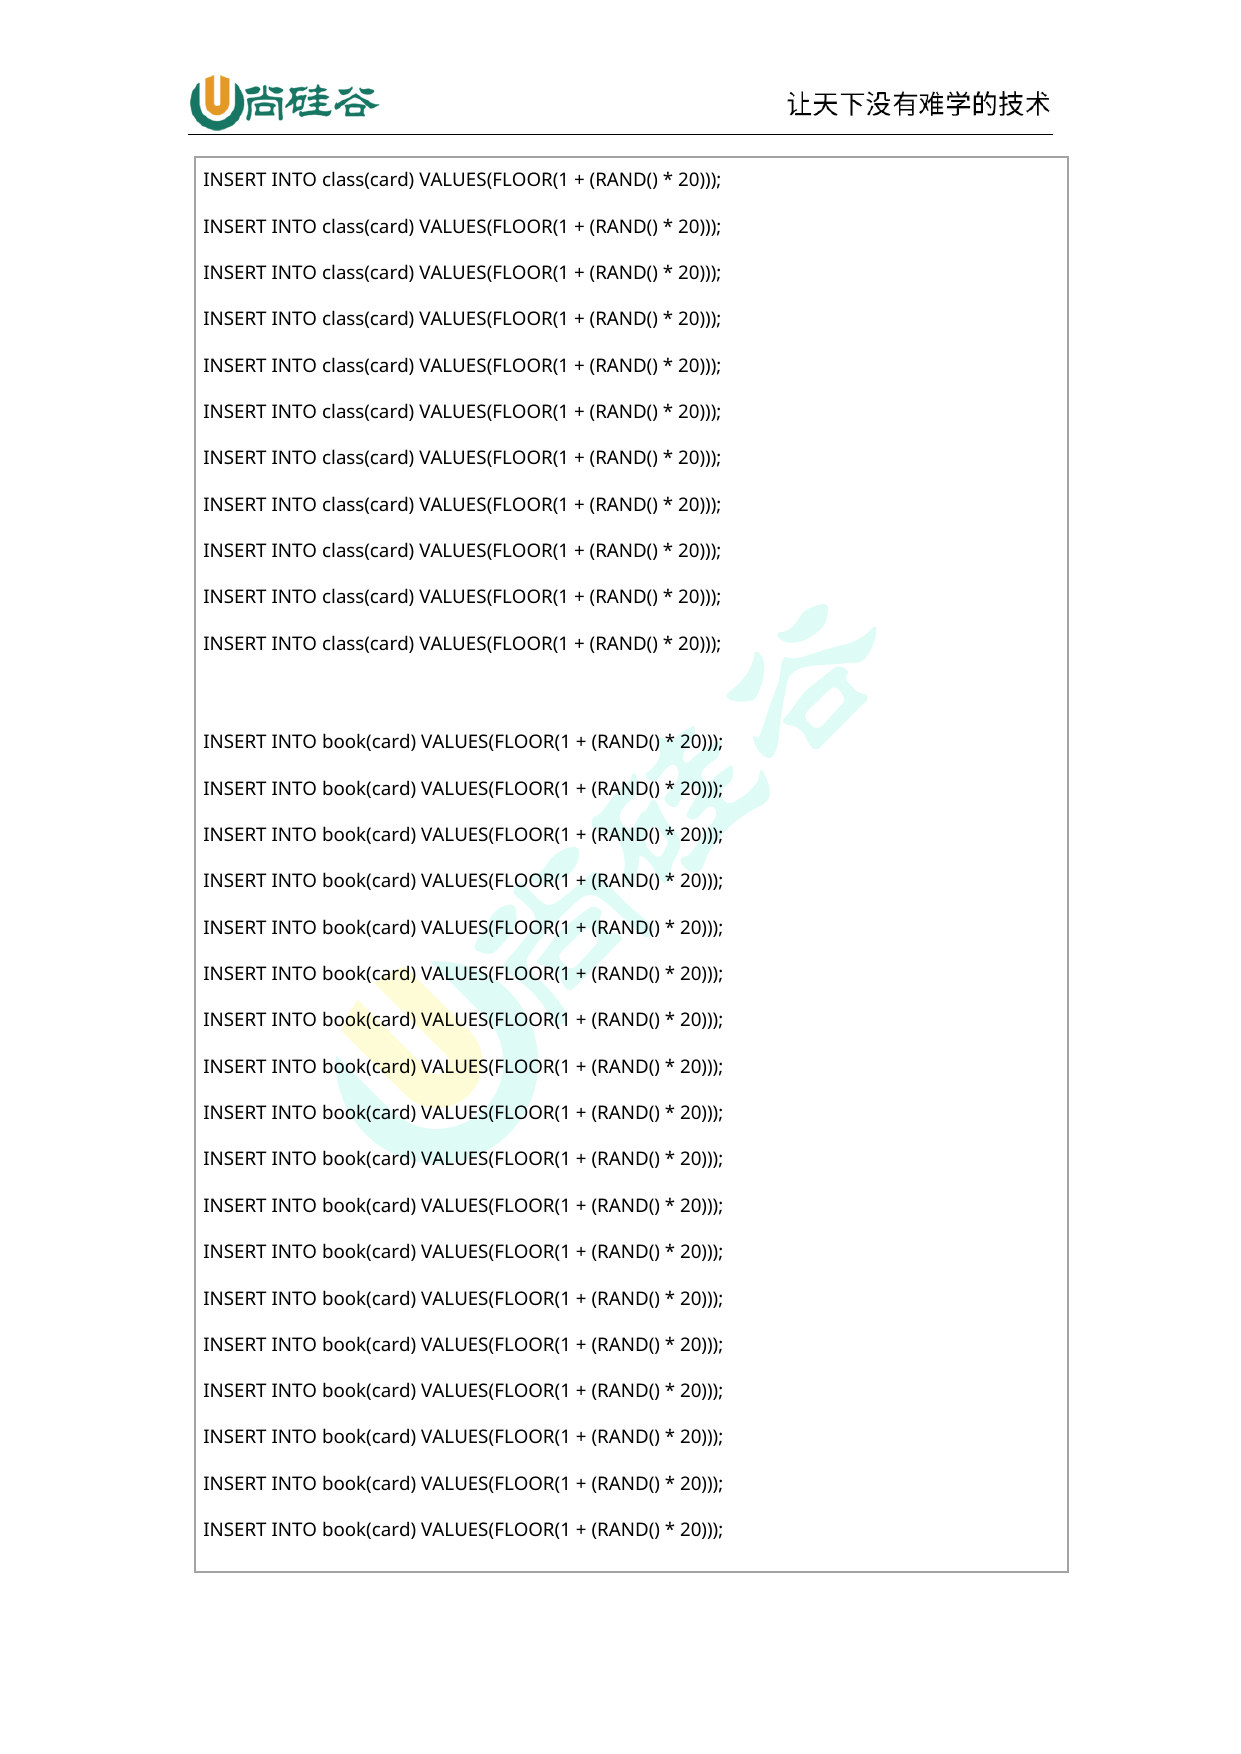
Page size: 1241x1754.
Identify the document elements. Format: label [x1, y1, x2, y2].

picture [187, 73, 1053, 132]
table_header [196, 158, 1067, 1571]
